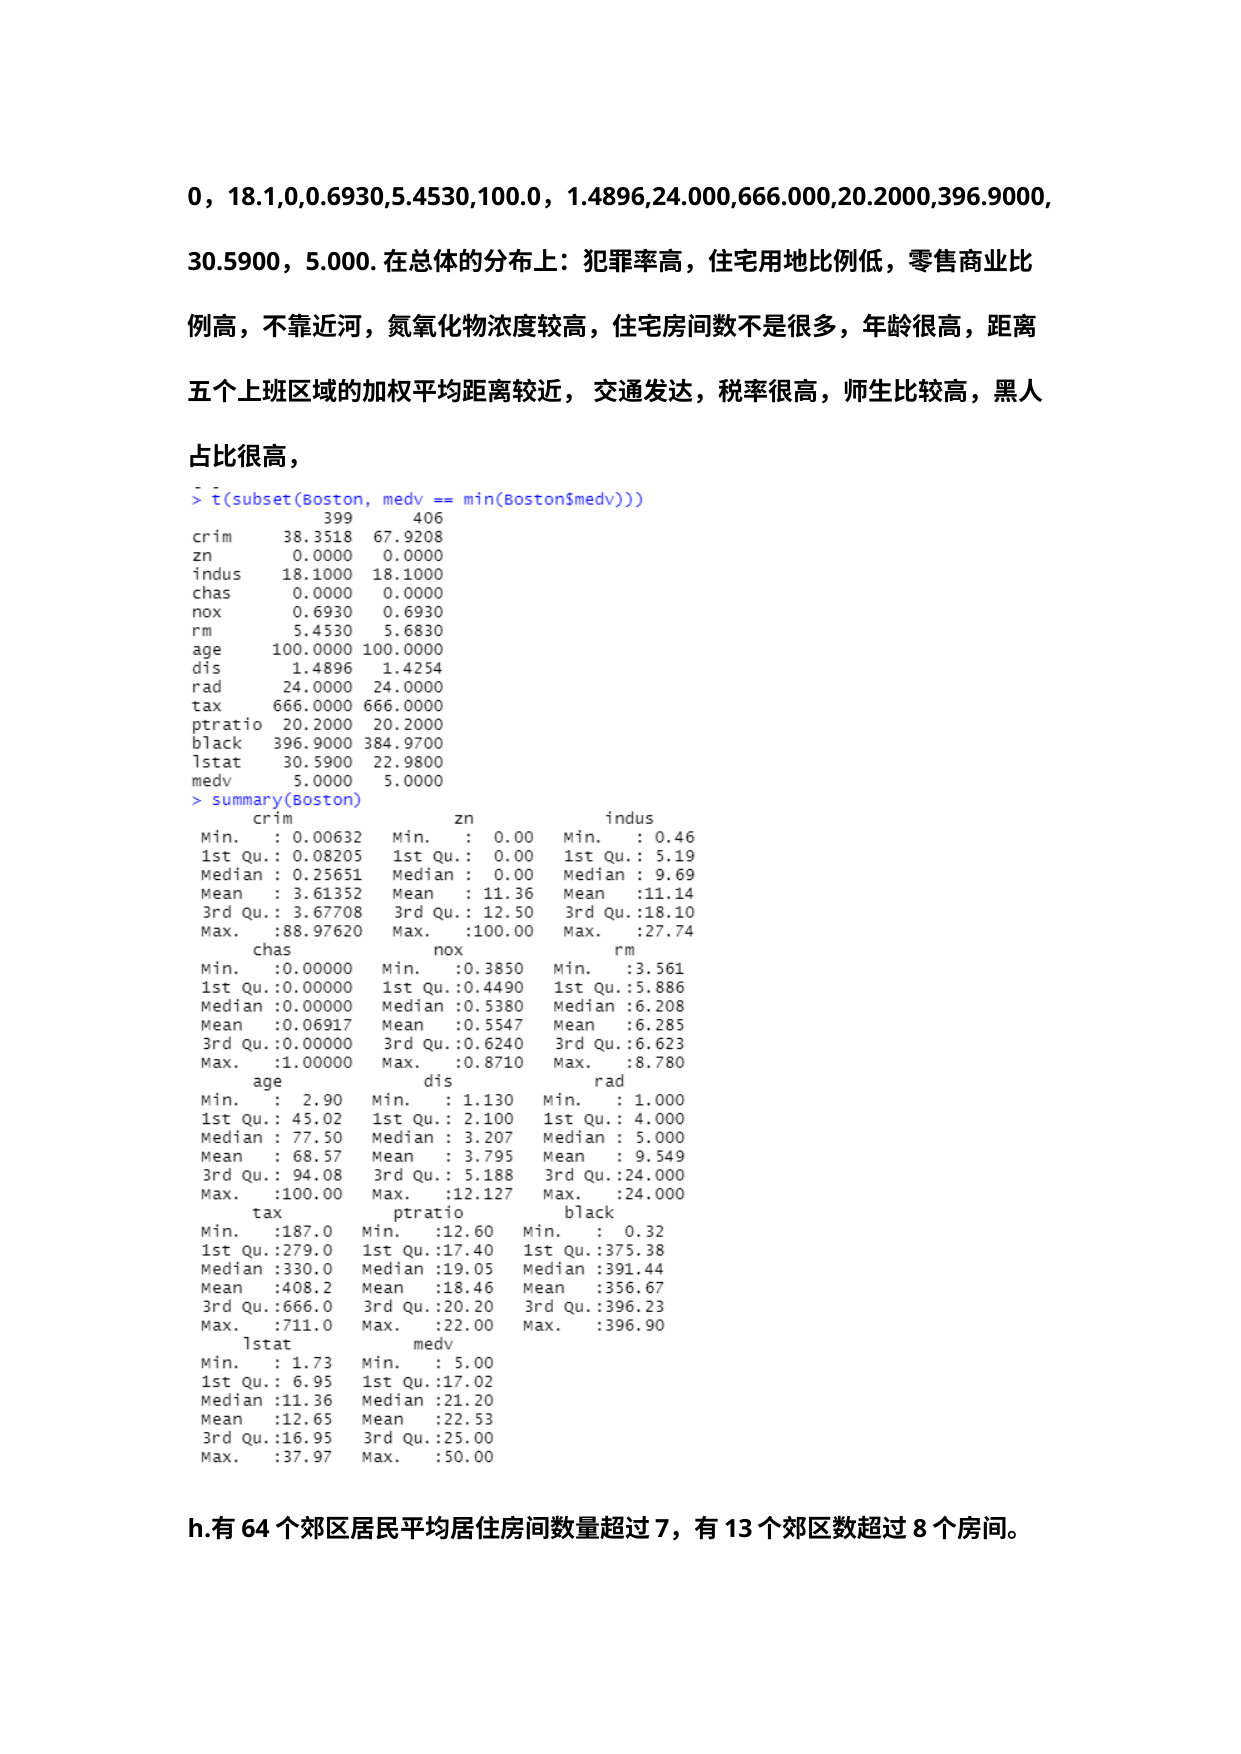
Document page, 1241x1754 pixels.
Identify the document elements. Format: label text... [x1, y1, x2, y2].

picture [187, 487, 765, 1471]
text h.有64个郊区居民平均居住房间数量超过7，有13个郊区数超过8个房间。 [187, 1494, 1053, 1559]
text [187, 162, 1053, 487]
